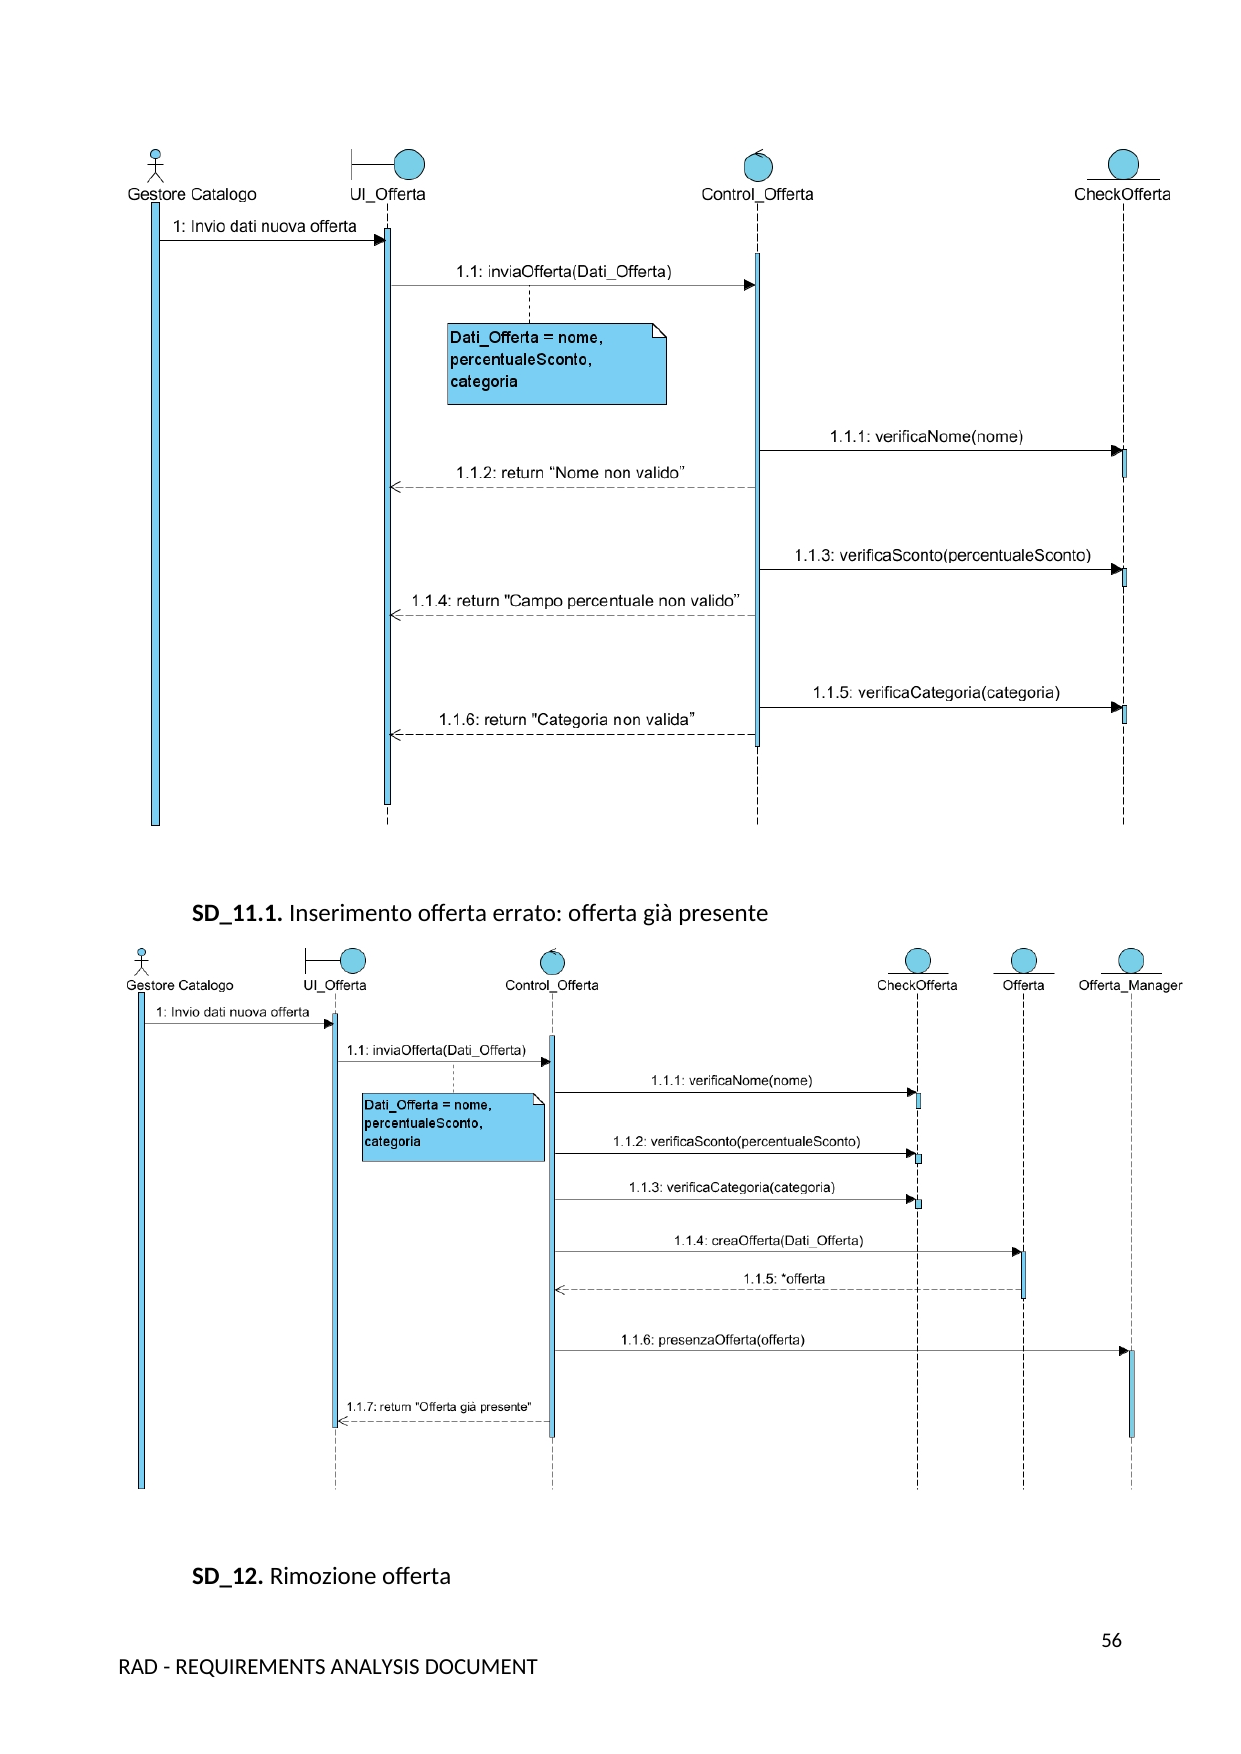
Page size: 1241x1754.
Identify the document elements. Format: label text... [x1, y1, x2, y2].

picture [118, 147, 1180, 829]
picture [118, 947, 1195, 1492]
text SD_12. Rimozione offerta [192, 1560, 1122, 1591]
text SD_11.1. Inserimento offerta errato: offerta già presente [192, 897, 1122, 928]
